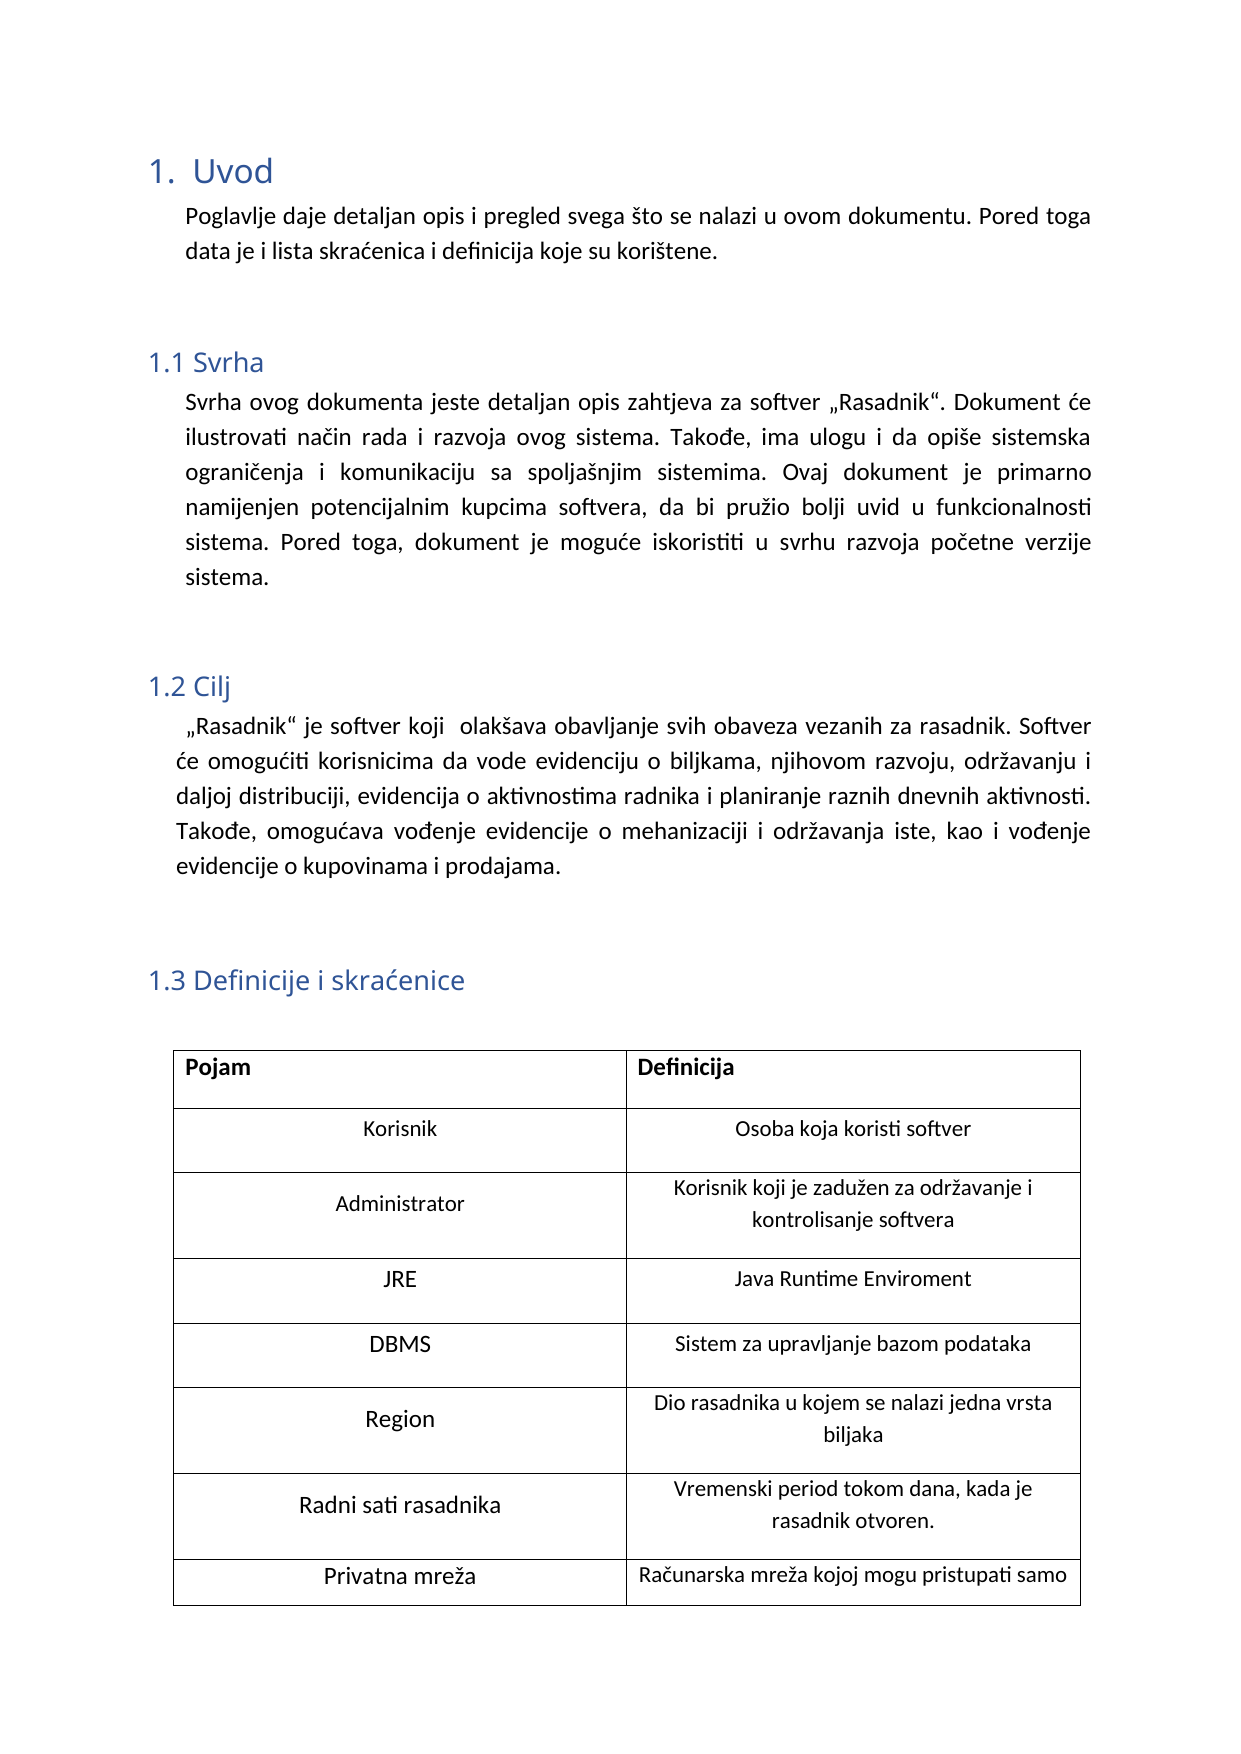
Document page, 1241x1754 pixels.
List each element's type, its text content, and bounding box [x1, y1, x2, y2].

table_cell Sistem za upravljanje bazom podataka [627, 1324, 1080, 1387]
subtitle 1.1 Svrha [148, 344, 1093, 381]
subtitle 1.2 Cilj [148, 667, 1093, 704]
table_cell Dio rasadnika u kojem se nalazi jedna vrsta biljaka [627, 1388, 1080, 1473]
table_cell JRE [174, 1259, 626, 1323]
table_cell Korisnik koji je zadužen za održavanje i kontrolisanje softvera [627, 1173, 1080, 1258]
text Svrha ovog dokumenta jeste detaljan opis zahtjeva za softver „Rasadnik“. Dokument će ilustrovati način rada i razvoja ovog sistema. Takođe, ima ulogu i da opiše sistemska ograničenja i komunikaciju sa spoljašnjim sistemima. Ovaj dokument je primarno namijenjen potencijalnim kupcima softvera, da bi pružio bolji uvid u funkcionalnosti sistema. Pored toga, dokument je moguće iskoristiti u svrhu razvoja početne verzije sistema. [185, 386, 1093, 624]
table_cell Region [174, 1388, 626, 1473]
table_header Pojam [174, 1051, 626, 1107]
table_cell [627, 1560, 1080, 1605]
table_cell Java Runtime Enviroment [627, 1259, 1080, 1323]
table_cell Vremenski period tokom dana, kada je rasadnik otvoren. [627, 1474, 1080, 1559]
table_cell DBMS [174, 1324, 626, 1387]
table_cell Privatna mreža [174, 1560, 626, 1605]
subtitle Uvod [148, 148, 1093, 193]
text Poglavlje daje detaljan opis i pregled svega što se nalazi u ovom dokumentu. Pored toga data je i lista skraćenica i definicija koje su korištene. [185, 200, 1093, 265]
table_cell Radni sati rasadnika [174, 1474, 626, 1559]
text „Rasadnik“ je softver koji olakšava obavljanje svih obaveza vezanih za rasadnik. Softver će omogućiti korisnicima da vode evidenciju o biljkama, njihovom razvoju, održavanju i daljoj distribuciji, evidencija o aktivnostima radnika i planiranje raznih dnevnih aktivnosti. Takođe, omogućava vođenje evidencije o mehanizaciji i održavanja iste, kao i vođenje evidencije o kupovinama i prodajama. [176, 710, 1093, 880]
table_cell Osoba koja koristi softver [627, 1109, 1080, 1172]
table_cell Korisnik [174, 1109, 626, 1172]
subtitle 1.3 Definicije i skraćenice [148, 961, 1093, 998]
table_cell Administrator [174, 1173, 626, 1258]
table_header Definicija [627, 1051, 1080, 1107]
